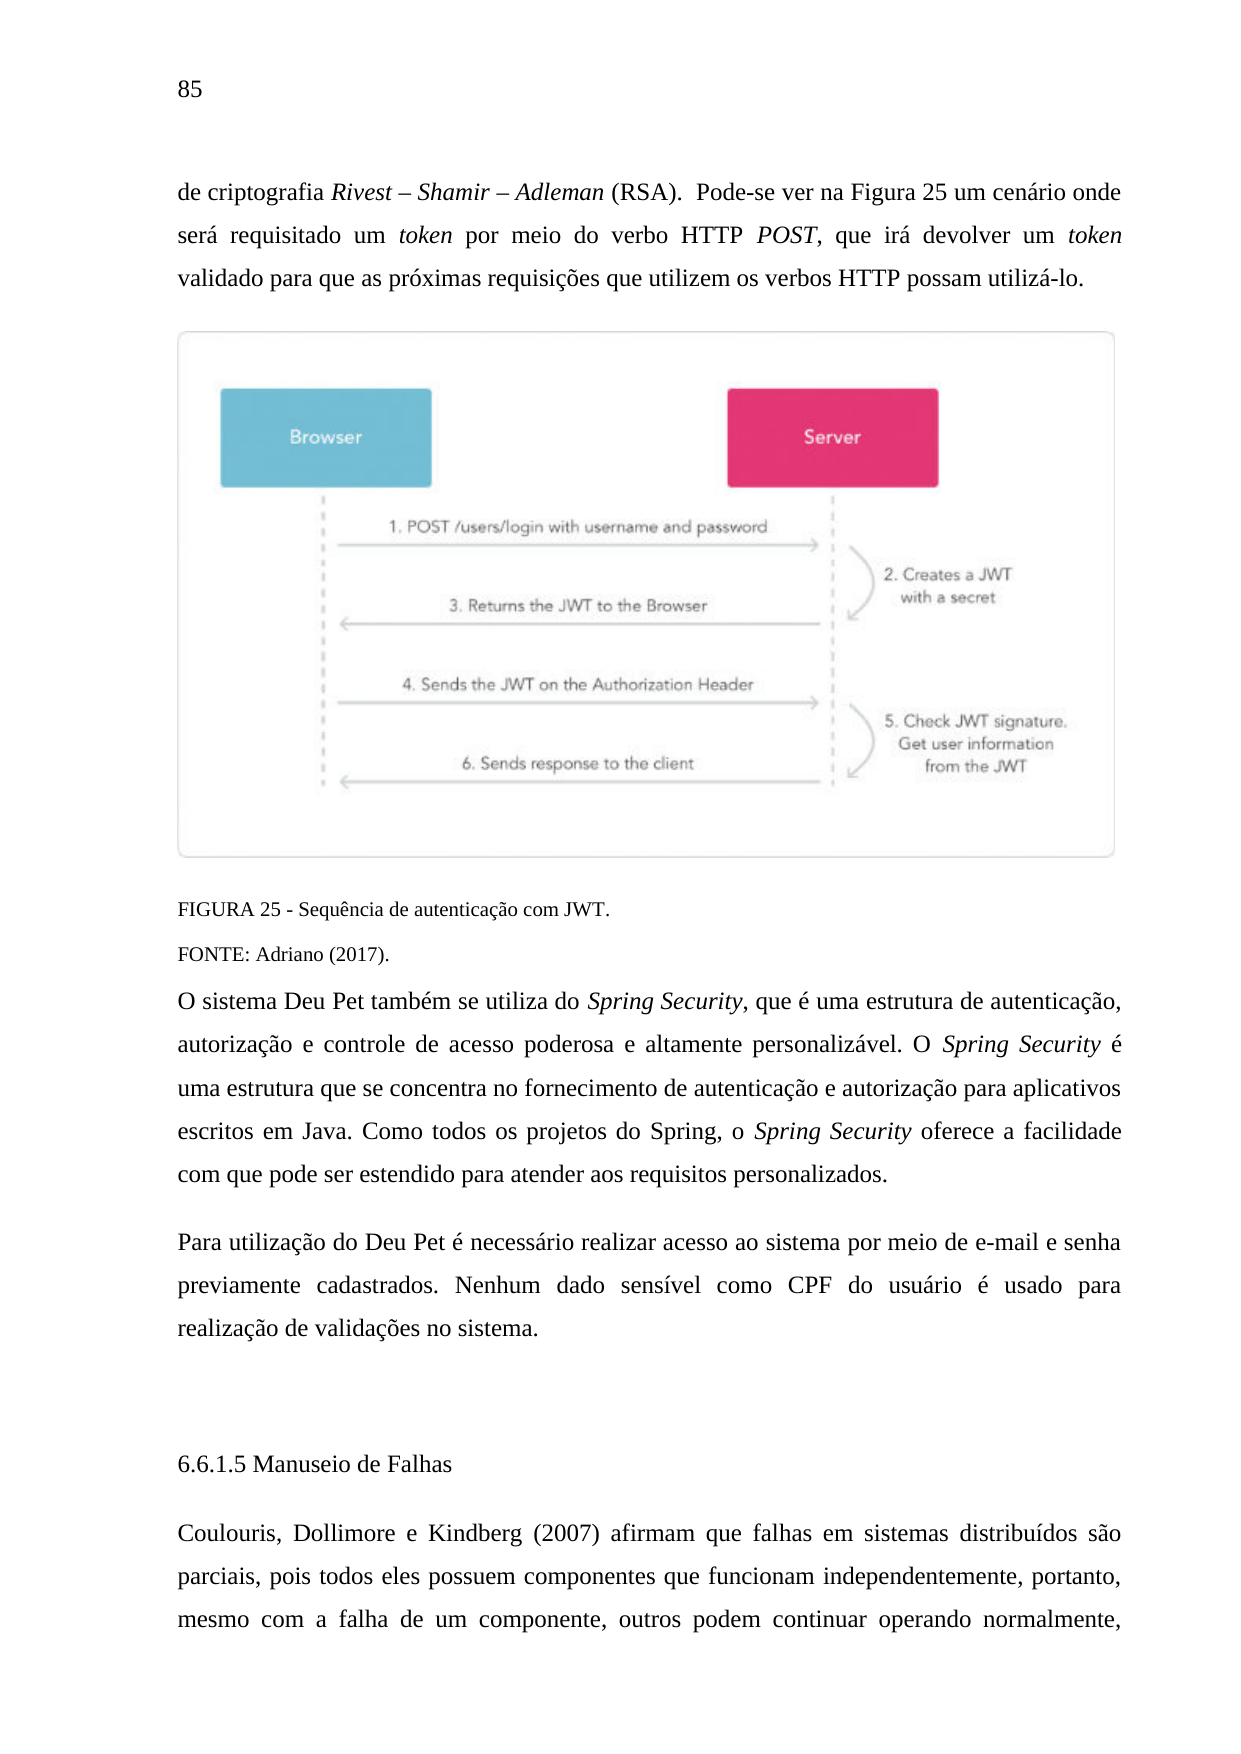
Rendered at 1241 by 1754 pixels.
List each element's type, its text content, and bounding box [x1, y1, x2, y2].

text O sistema Deu Pet também se utiliza do Spring Security, que é uma estrutura de autenticação, autorização e controle de acesso poderosa e altamente personalizável. O Spring Security é uma estrutura que se concentra no fornecimento de autenticação e autorização para aplicativos escritos em Java. Como todos os projetos do Spring, o Spring Security oferece a facilidade com que pode ser estendido para atender aos requisitos personalizados. [177, 986, 1122, 1188]
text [177, 1518, 1122, 1633]
text Para utilização do Deu Pet é necessário realizar acesso ao sistema por meio de e-mail e senha previamente cadastrados. Nenhum dado sensível como CPF do usuário é usado para realização de validações no sistema. [177, 1227, 1122, 1342]
text 6.6.1.5 Manuseio de Falhas [177, 1449, 1122, 1478]
text FONTE: Adriano (2017). [177, 941, 1122, 966]
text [177, 177, 1122, 292]
picture [177, 331, 1115, 858]
text FIGURA 25 - Sequência de autenticação com JWT. [177, 897, 1122, 921]
